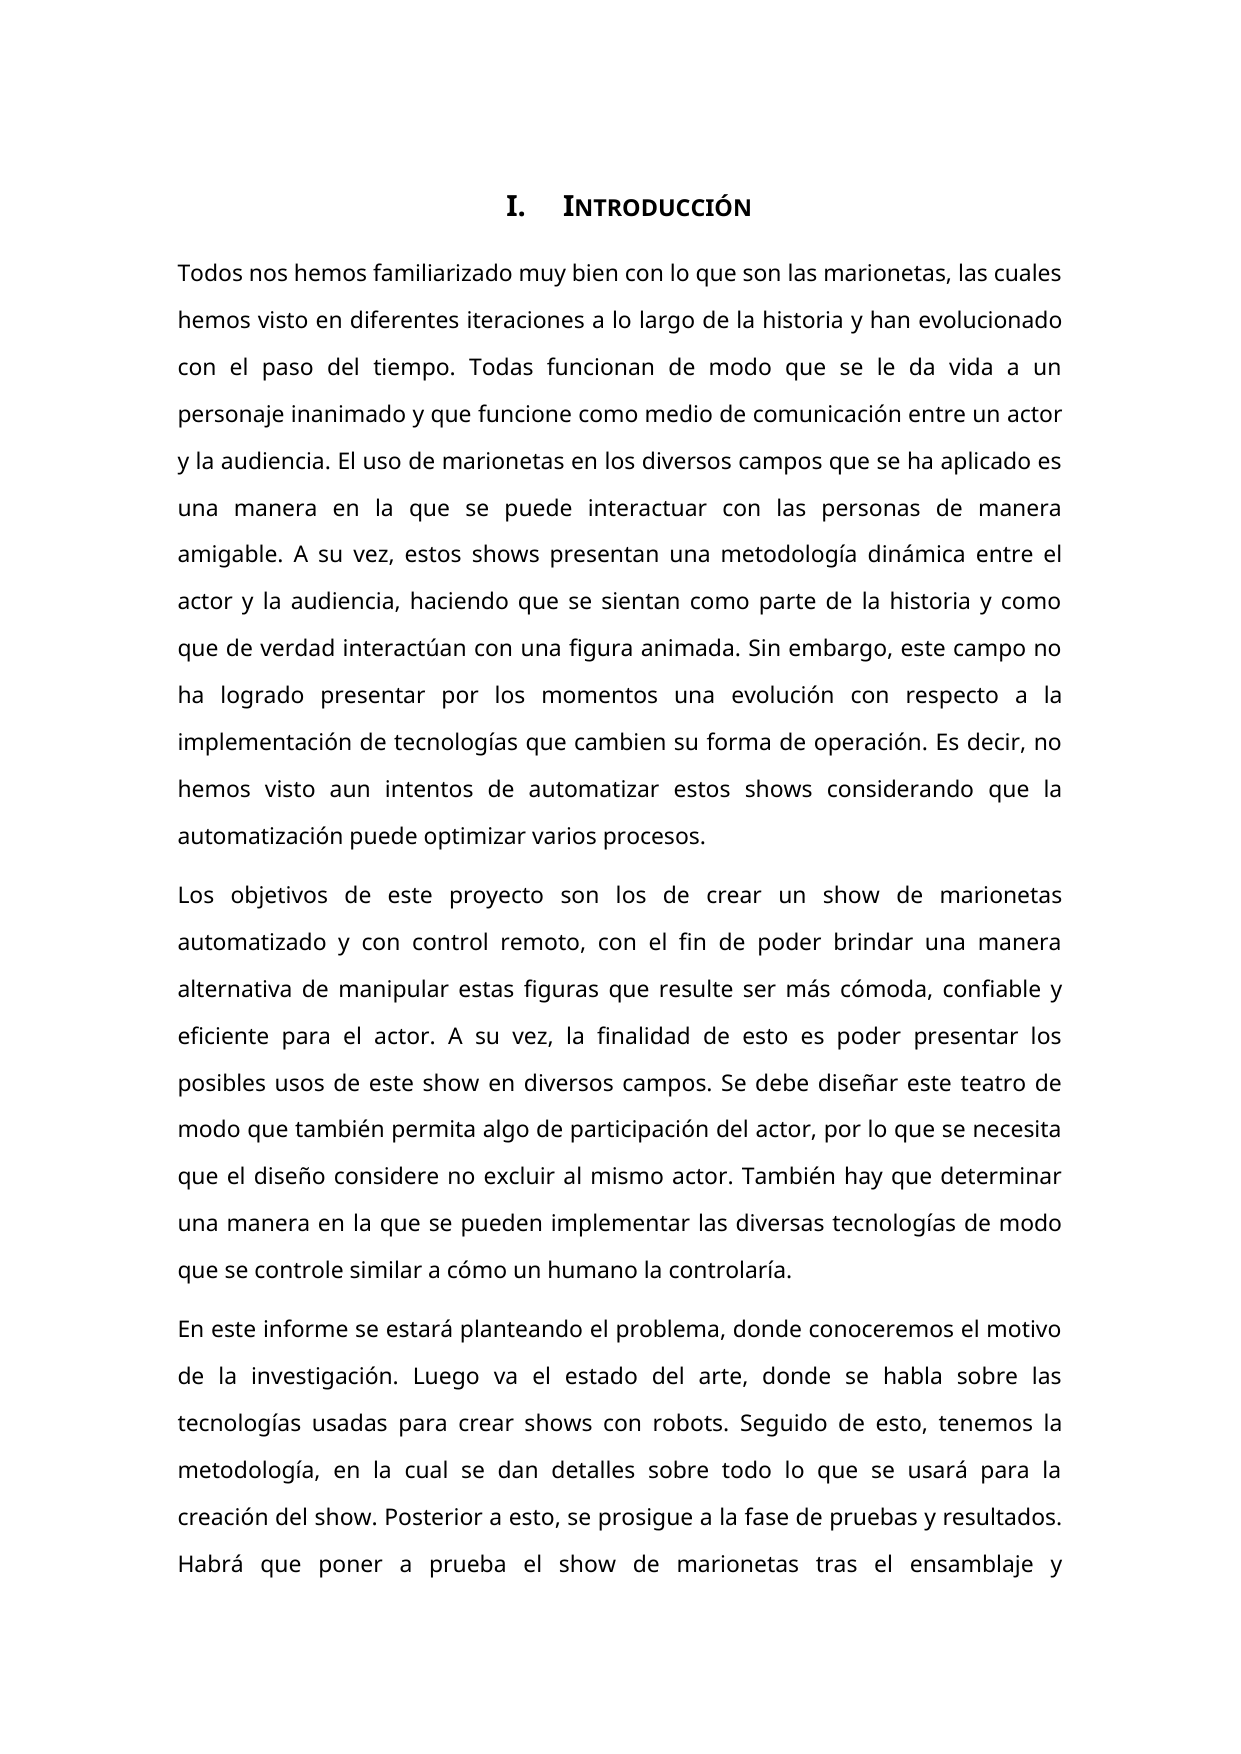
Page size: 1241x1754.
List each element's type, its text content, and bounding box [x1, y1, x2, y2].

text Todos nos hemos familiarizado muy bien con lo que son las marionetas, las cuales hemos visto en diferentes iteraciones a lo largo de la historia y han evolucionado con el paso del tiempo. Todas funcionan de modo que se le da vida a un personaje inanimado y que funcione como medio de comunicación entre un actor y la audiencia. El uso de marionetas en los diversos campos que se ha aplicado es una manera en la que se puede interactuar con las personas de manera amigable. A su vez, estos shows presentan una metodología dinámica entre el actor y la audiencia, haciendo que se sientan como parte de la historia y como que de verdad interactúan con una figura animada. Sin embargo, este campo no ha logrado presentar por los momentos una evolución con respecto a la implementación de tecnologías que cambien su forma de operación. Es decir, no hemos visto aun intentos de automatizar estos shows considerando que la automatización puede optimizar varios procesos. [177, 257, 1063, 851]
list Introducción [214, 185, 1063, 225]
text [177, 1313, 1063, 1579]
text Los objetivos de este proyecto son los de crear un show de marionetas automatizado y con control remoto, con el fin de poder brindar una manera alternativa de manipular estas figuras que resulte ser más cómoda, confiable y eficiente para el actor. A su vez, la finalidad de esto es poder presentar los posibles usos de este show en diversos campos. Se debe diseñar este teatro de modo que también permita algo de participación del actor, por lo que se necesita que el diseño considere no excluir al mismo actor. También hay que determinar una manera en la que se pueden implementar las diversas tecnologías de modo que se controle similar a cómo un humano la controlaría. [177, 879, 1063, 1285]
